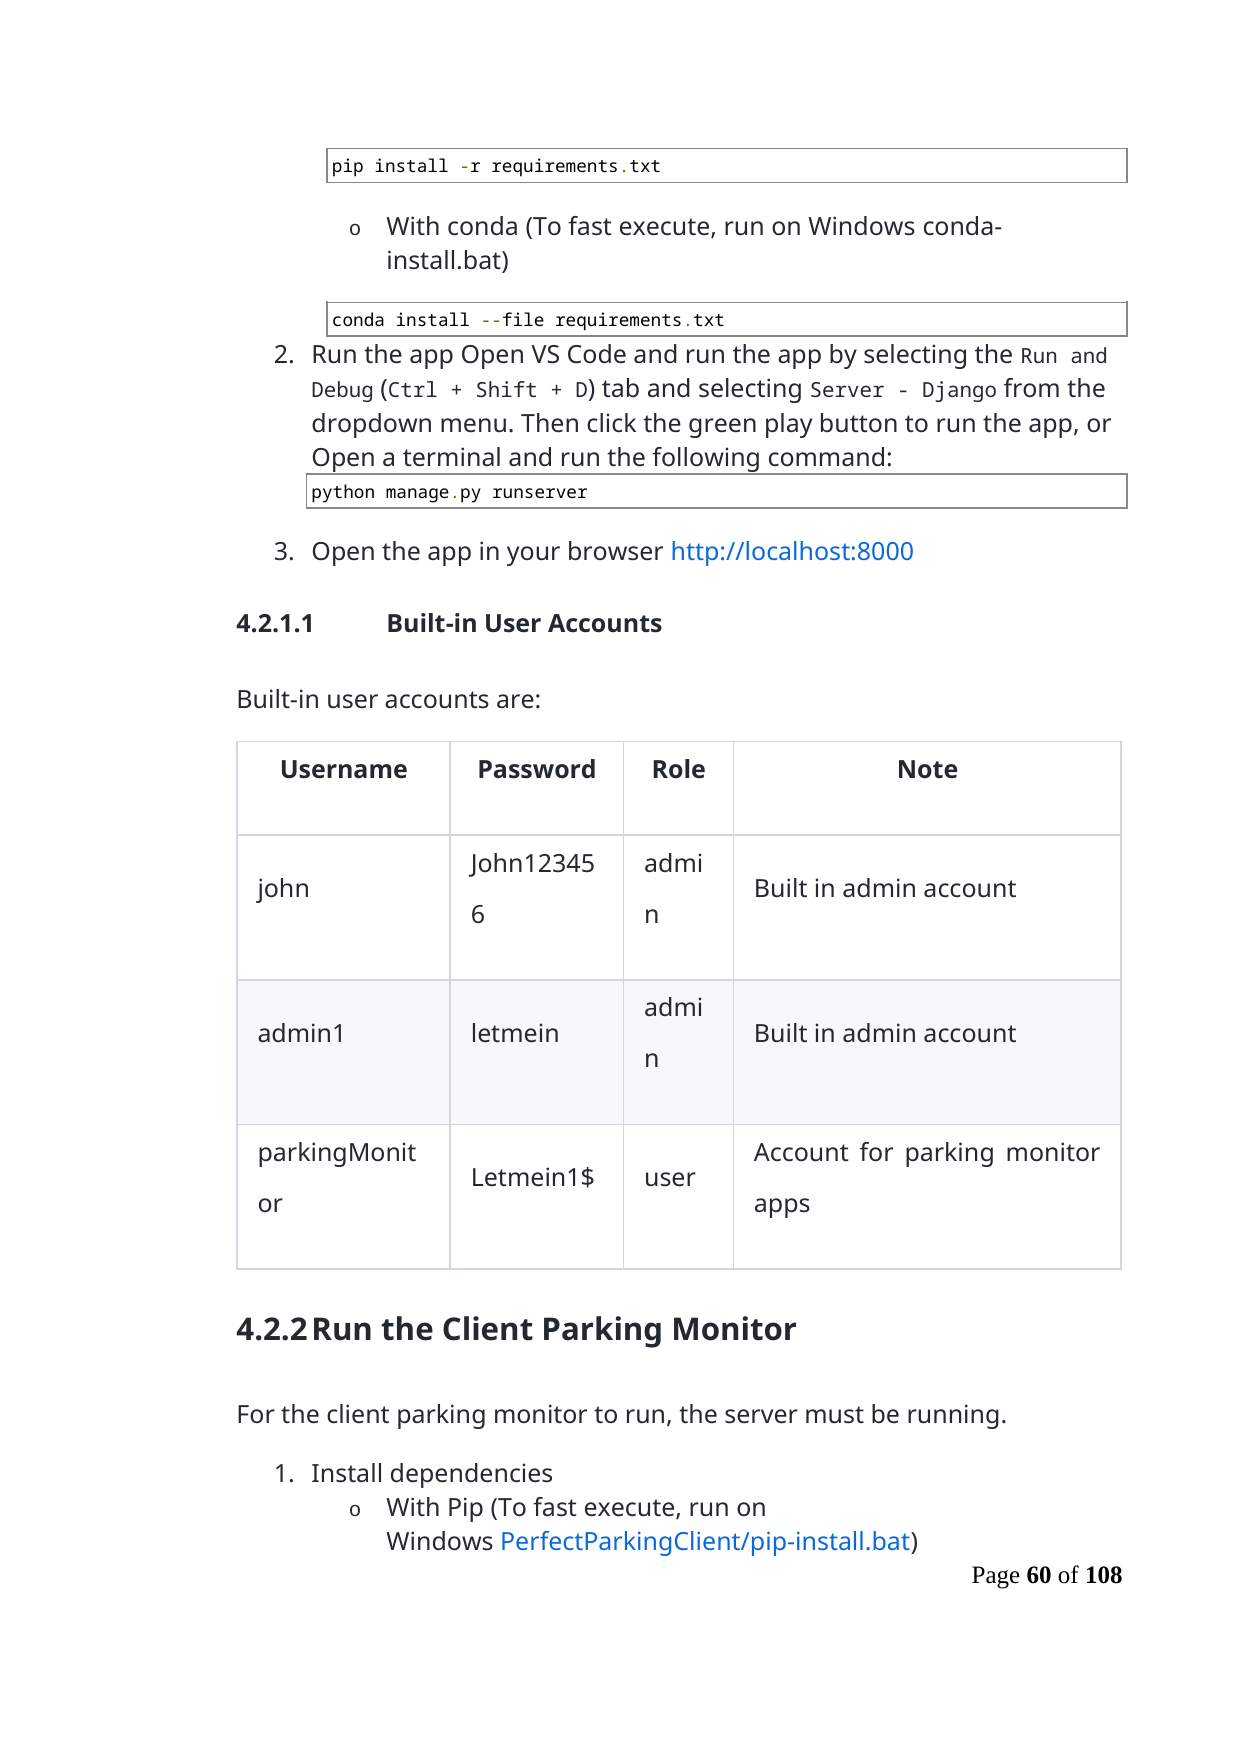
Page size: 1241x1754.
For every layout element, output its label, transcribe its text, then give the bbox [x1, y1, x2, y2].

table_cell Built in admin account [734, 981, 1120, 1124]
subtitle Run the Client Parking Monitor [236, 1307, 1122, 1350]
table_cell john [238, 836, 449, 979]
list Install dependencies [274, 1455, 1122, 1489]
table_cell Built in admin account [734, 836, 1120, 979]
list Run the app Open VS Code and run the app by selecting the Run and Debug (Ctrl + Shift + D) tab and selecting Server - Django from the dropdown menu. Then click the green play button to run the app, or Open a terminal and run the following command: [274, 337, 1122, 473]
table_cell admin [624, 836, 733, 979]
table_cell Account for parking monitor apps [734, 1125, 1120, 1268]
text For the client parking monitor to run, the server must be running. [236, 1396, 1122, 1430]
list With Pip (To fast execute, run on Windows PerfectParkingClient/pip-install.bat) [349, 1489, 1122, 1557]
table_header Note [734, 742, 1120, 834]
table_cell user [624, 1125, 733, 1268]
table_cell admin [624, 981, 733, 1124]
table_header Role [624, 742, 733, 834]
list Open the app in your browser http://localhost:8000 [274, 534, 1122, 568]
table_header Password [451, 742, 623, 834]
list With conda (To fast execute, run on Windows conda-install.bat) [349, 208, 1122, 276]
text Built-in user accounts are: [236, 682, 1122, 716]
table_cell John123456 [451, 836, 623, 979]
table_cell Letmein1$ [451, 1125, 623, 1268]
text pip install -r requirements.txt [328, 149, 1126, 182]
table_cell parkingMonitor [238, 1125, 449, 1268]
table_cell admin1 [238, 981, 449, 1124]
text conda install --file requirements.txt [328, 303, 1126, 335]
subtitle Built-in User Accounts [236, 606, 1122, 639]
table_cell letmein [451, 981, 623, 1124]
table_header Username [238, 742, 449, 834]
text python manage.py runserver [307, 475, 1126, 507]
